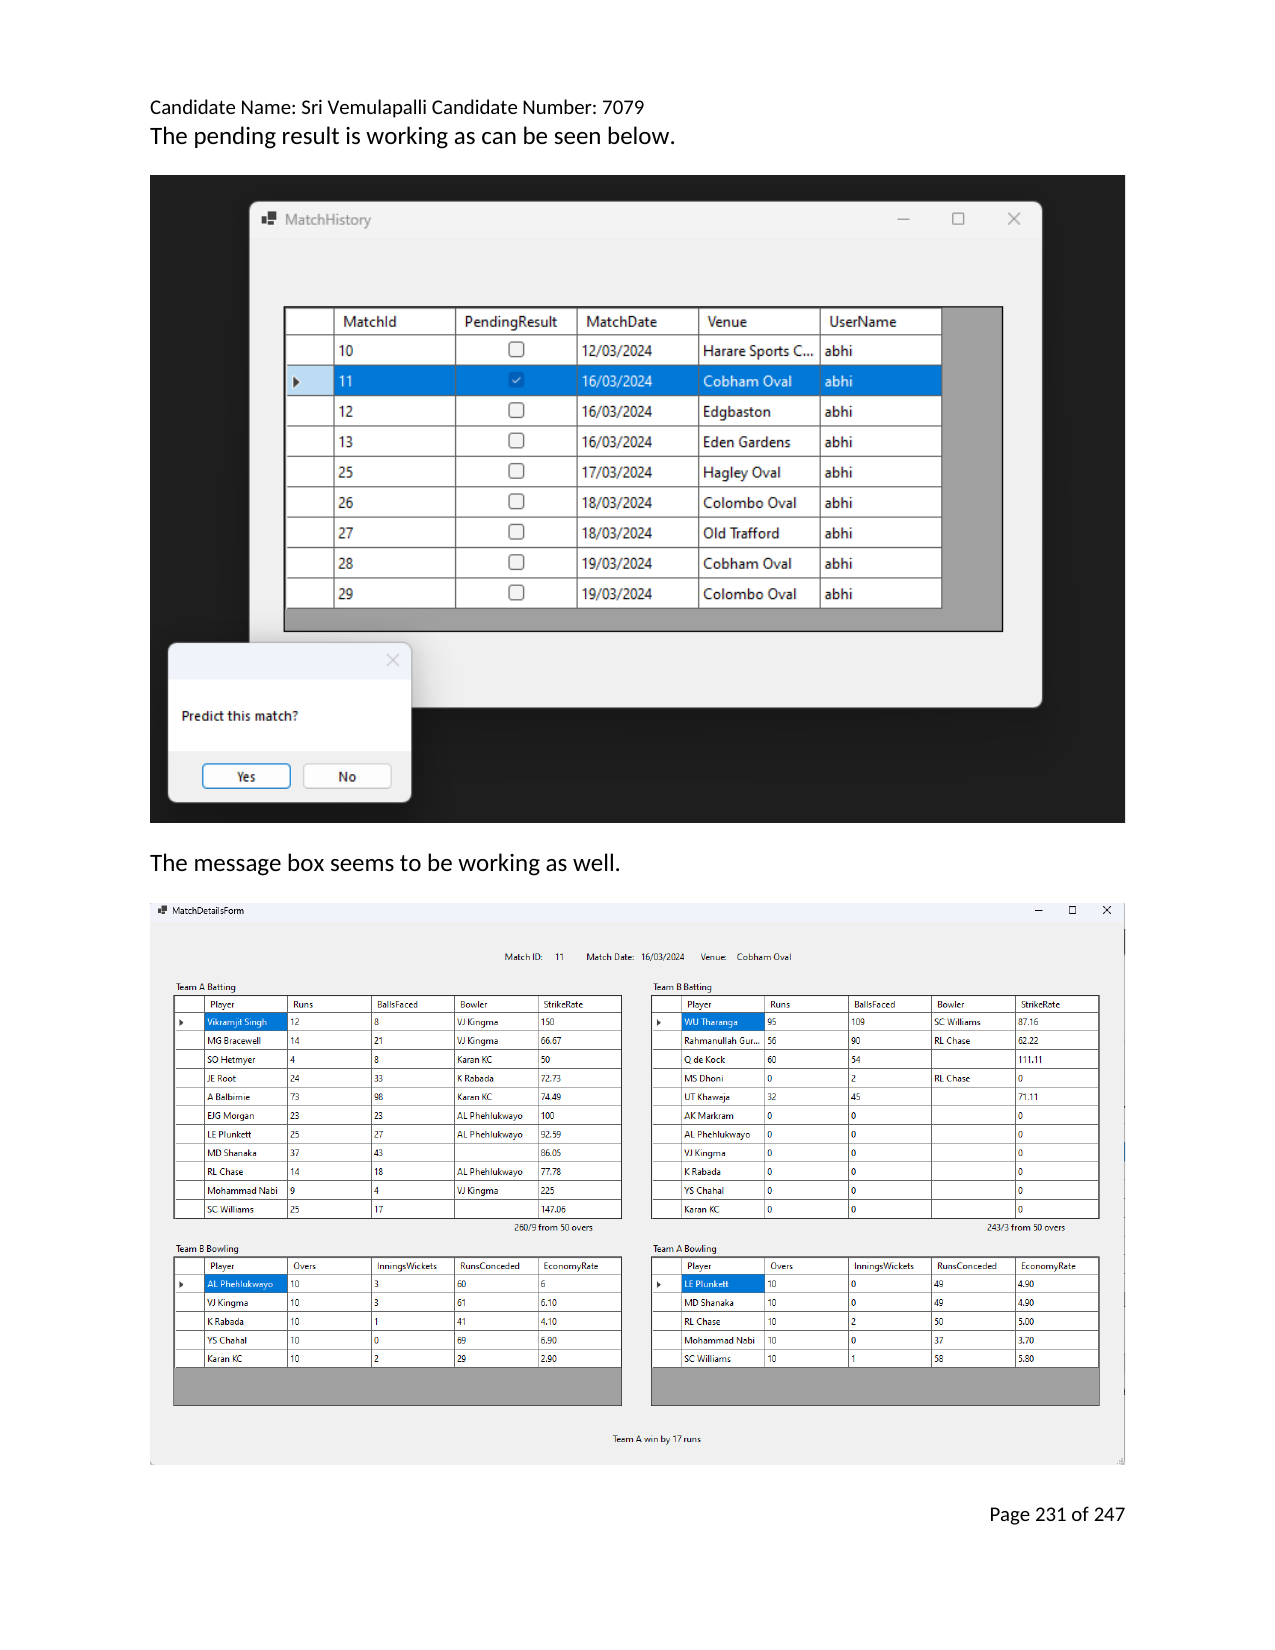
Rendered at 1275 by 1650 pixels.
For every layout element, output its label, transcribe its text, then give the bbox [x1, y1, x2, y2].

picture [150, 903, 1125, 1465]
text The message box seems to be working as well. [150, 848, 1125, 878]
picture [150, 175, 1125, 823]
text The pending result is working as can be seen below. [150, 120, 1125, 151]
